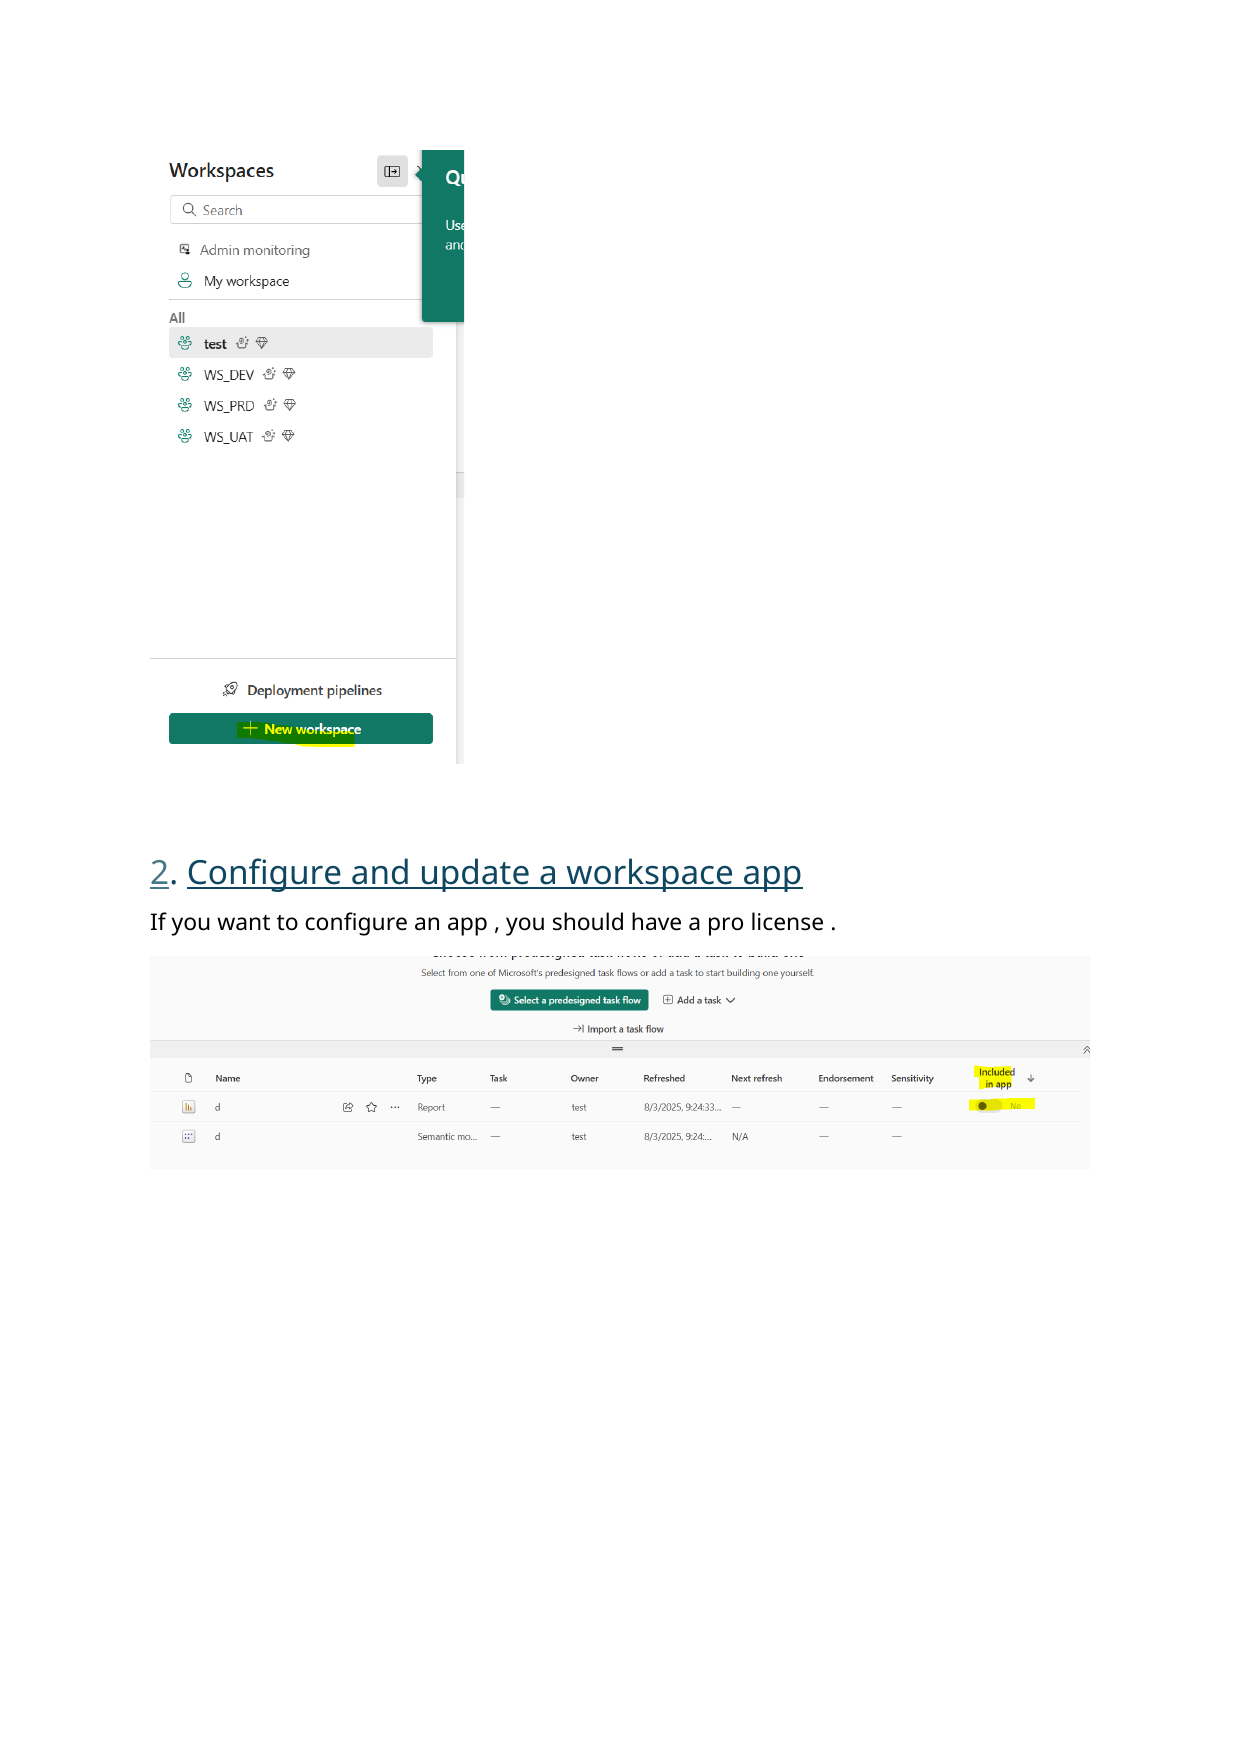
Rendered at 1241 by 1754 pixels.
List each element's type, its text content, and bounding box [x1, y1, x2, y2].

picture [150, 956, 1091, 1169]
subtitle 2. Configure and update a workspace app [150, 848, 1090, 894]
text If you want to configure an app , you should have a pro license . [150, 906, 1090, 937]
picture [150, 150, 465, 764]
